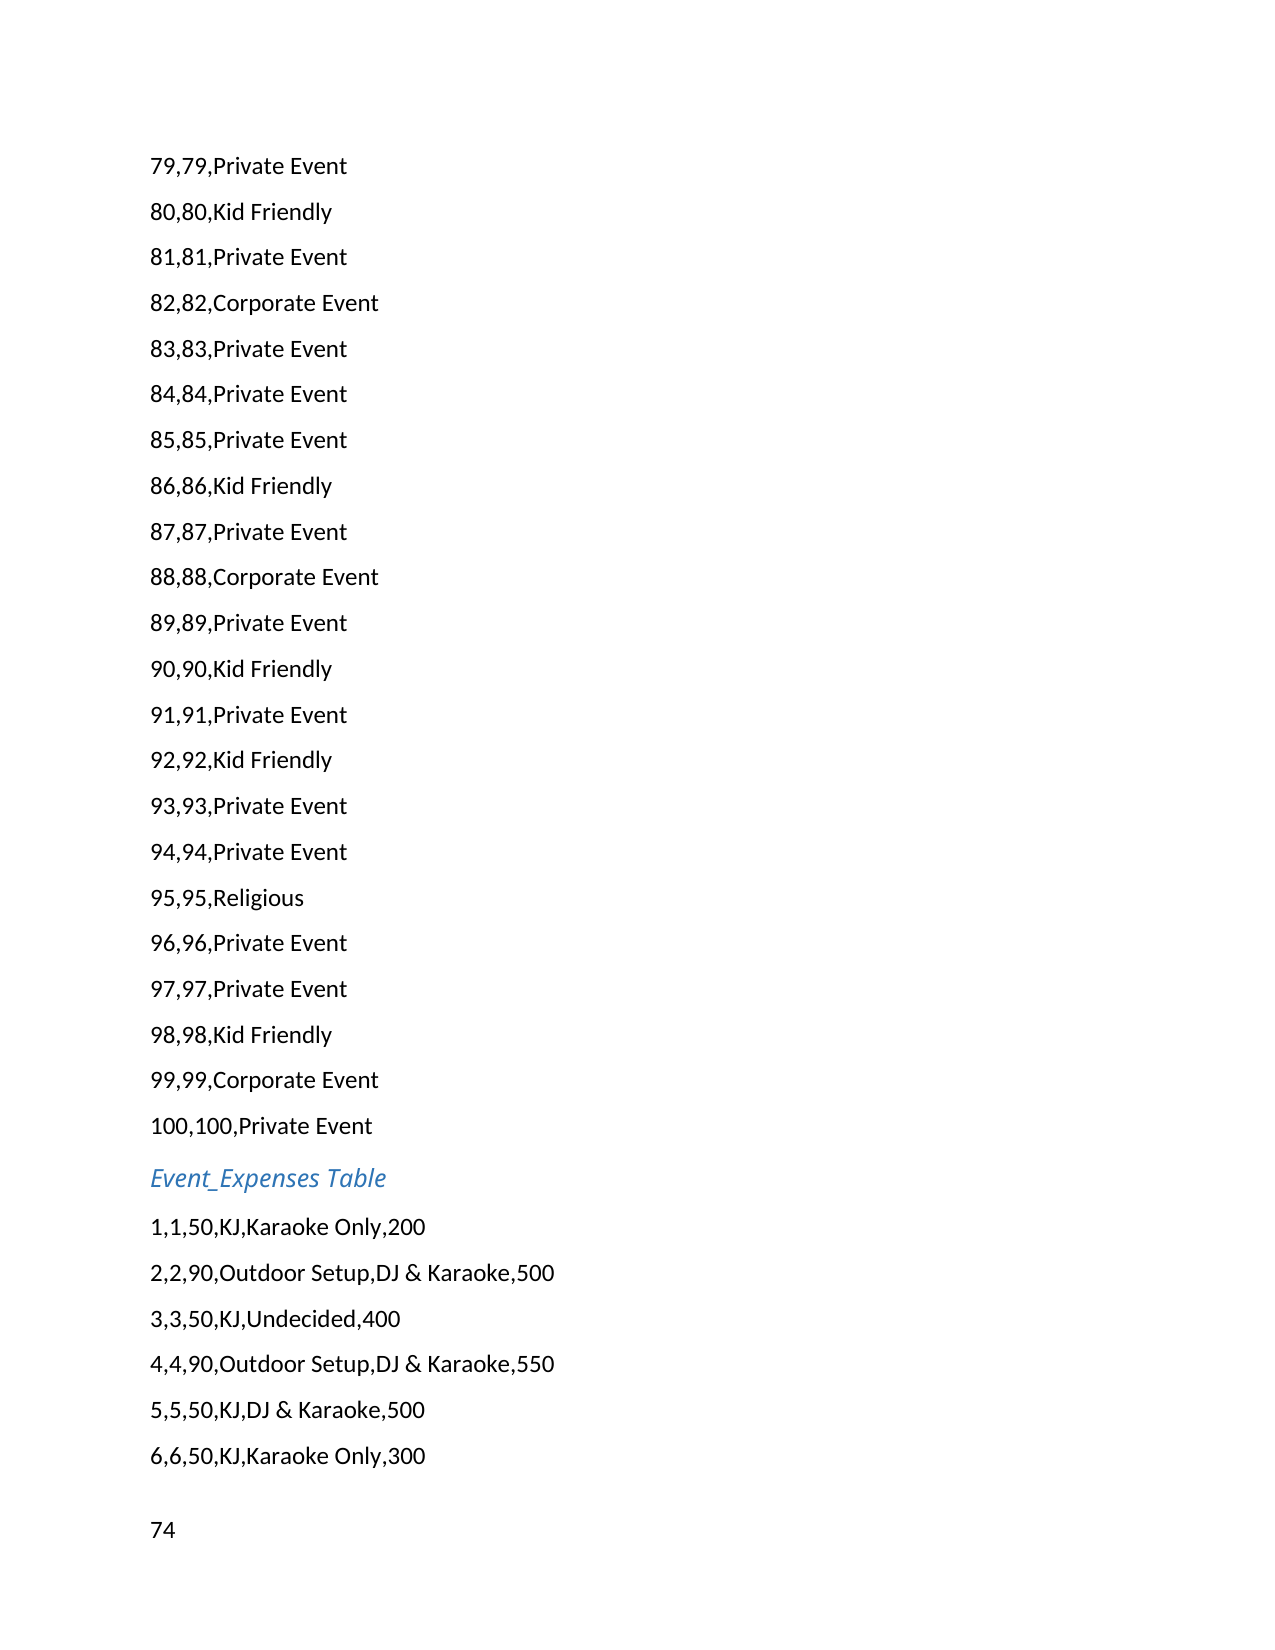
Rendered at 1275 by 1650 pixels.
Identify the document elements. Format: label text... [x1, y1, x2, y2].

text 87,87,Private Event [150, 516, 1125, 546]
text 95,95,Religious [150, 882, 1125, 912]
text 99,99,Corporate Event [150, 1064, 1125, 1095]
text 96,96,Private Event [150, 927, 1125, 958]
text 79,79,Private Event [150, 150, 1125, 181]
text 89,89,Private Event [150, 607, 1125, 638]
text 82,82,Corporate Event [150, 287, 1125, 318]
text 88,88,Corporate Event [150, 562, 1125, 592]
text 100,100,Private Event [150, 1110, 1125, 1141]
text 81,81,Private Event [150, 241, 1125, 272]
text 98,98,Kid Friendly [150, 1019, 1125, 1049]
text 86,86,Kid Friendly [150, 470, 1125, 501]
text 80,80,Kid Friendly [150, 196, 1125, 226]
text 2,2,90,Outdoor Setup,DJ & Karaoke,500 [150, 1257, 1125, 1287]
text 90,90,Kid Friendly [150, 653, 1125, 683]
text 91,91,Private Event [150, 699, 1125, 729]
subtitle Event_Expenses Table [150, 1160, 1125, 1194]
text 93,93,Private Event [150, 790, 1125, 821]
text 5,5,50,KJ,DJ & Karaoke,500 [150, 1394, 1125, 1425]
text 4,4,90,Outdoor Setup,DJ & Karaoke,550 [150, 1348, 1125, 1379]
text 94,94,Private Event [150, 836, 1125, 866]
text 85,85,Private Event [150, 424, 1125, 455]
text 3,3,50,KJ,Undecided,400 [150, 1303, 1125, 1333]
text 1,1,50,KJ,Karaoke Only,200 [150, 1211, 1125, 1242]
text 92,92,Kid Friendly [150, 744, 1125, 775]
text 97,97,Private Event [150, 973, 1125, 1004]
text 6,6,50,KJ,Karaoke Only,300 [150, 1440, 1125, 1470]
text 84,84,Private Event [150, 379, 1125, 409]
text 83,83,Private Event [150, 333, 1125, 363]
